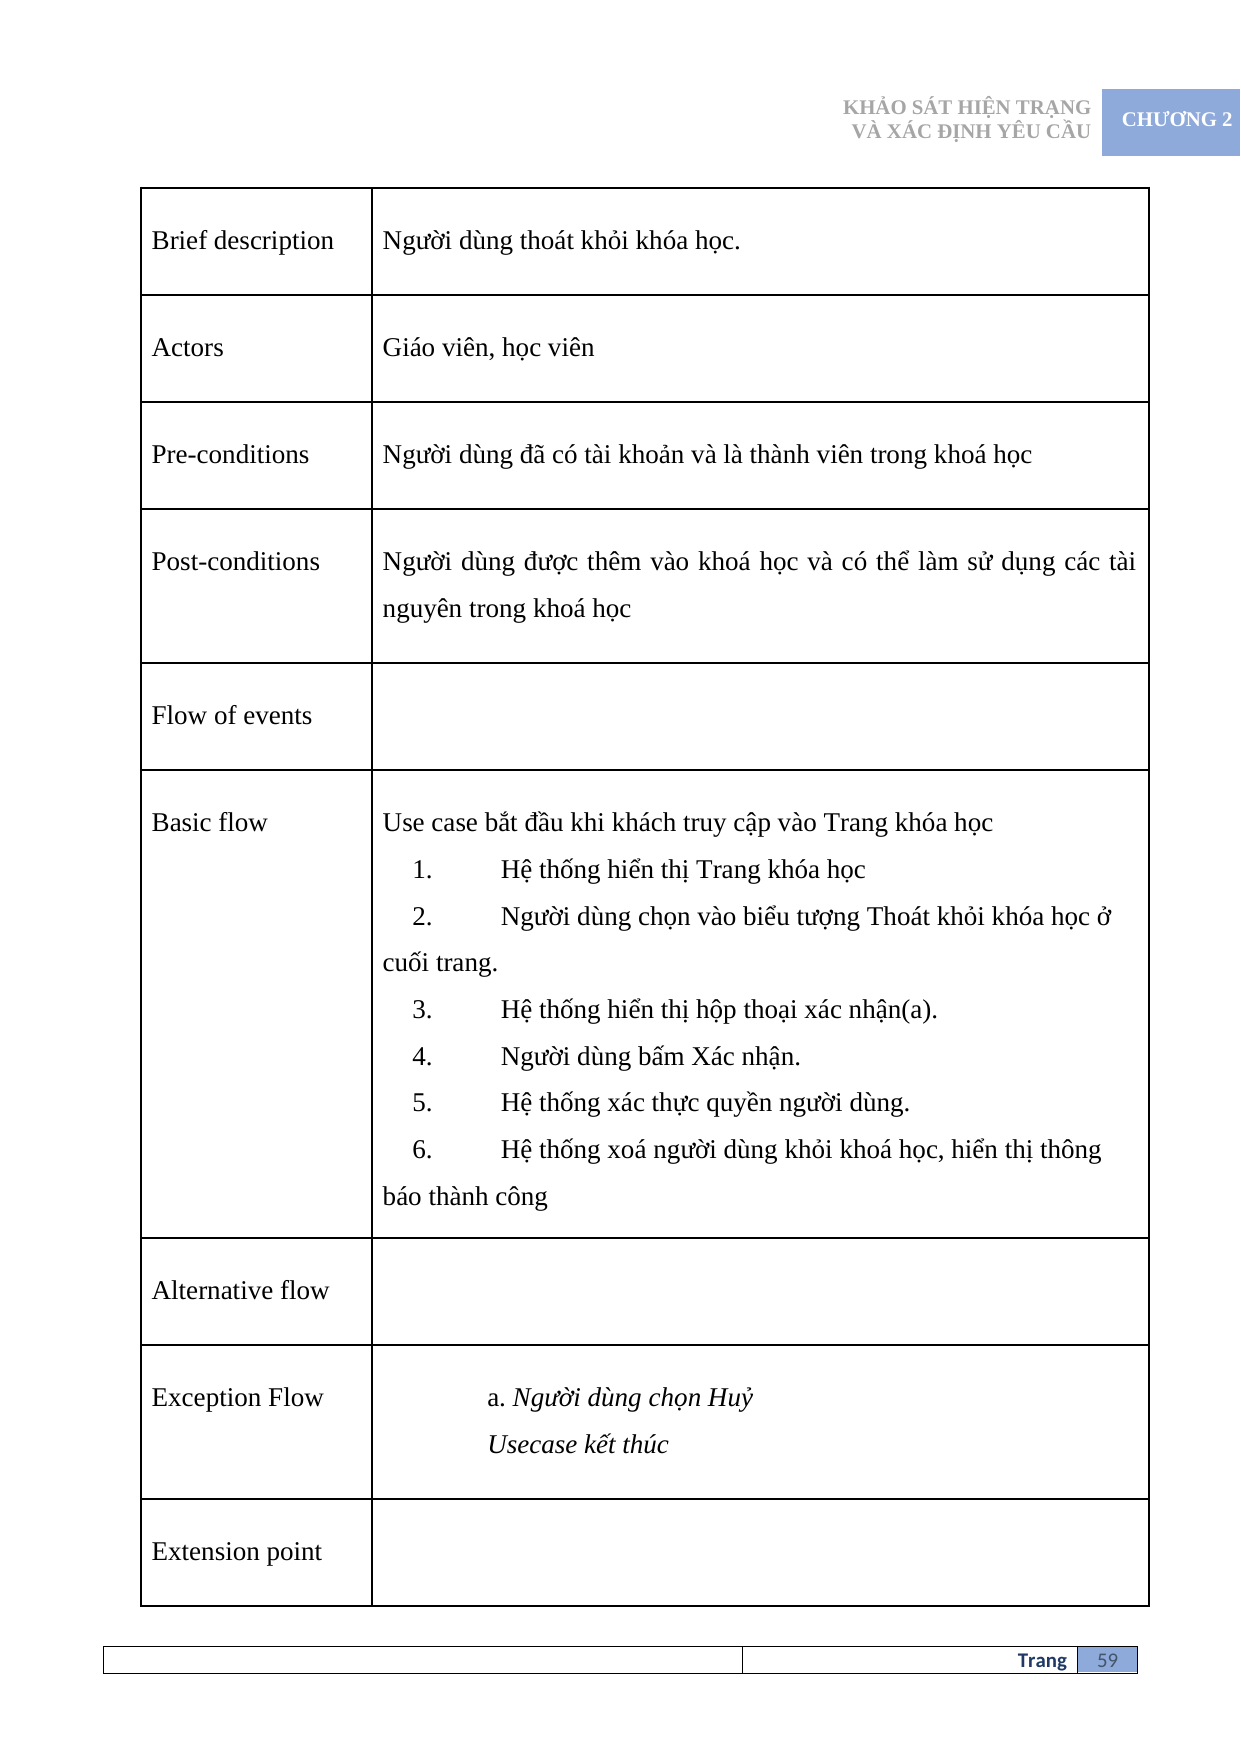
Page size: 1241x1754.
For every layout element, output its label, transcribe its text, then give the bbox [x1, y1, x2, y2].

table_cell a. Người dùng chọn Huỷ Usecase kết thúc [373, 1346, 1148, 1497]
table_cell Extension point [142, 1500, 371, 1604]
table_cell Actors [142, 296, 371, 401]
table_cell Người dùng được thêm vào khoá học và có thể làm sử dụng các tài nguyên trong khoá học [373, 510, 1148, 662]
table_cell Brief description [142, 189, 371, 294]
table_cell Alternative flow [142, 1239, 371, 1344]
table_cell Exception Flow [142, 1346, 371, 1497]
table_cell Người dùng đã có tài khoản và là thành viên trong khoá học [373, 403, 1148, 508]
table_cell Giáo viên, học viên [373, 296, 1148, 401]
table_cell Pre-conditions [142, 403, 371, 508]
table_cell Flow of events [142, 664, 371, 769]
table_cell Use case bắt đầu khi khách truy cập vào Trang khóa học Hệ thống hiển thị Trang khóa học Người dùng chọn vào biểu tượng Thoát khỏi khóa học ở cuối trang. Hệ thống hiển thị hộp thoại xác nhận(a). Người dùng bấm Xác nhận. Hệ thống xác thực quyền người dùng. Hệ thống xoá người dùng khỏi khoá học, hiển thị thông báo thành công [373, 771, 1148, 1237]
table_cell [373, 189, 1148, 294]
table_cell [373, 664, 1148, 769]
table_cell Basic flow [142, 771, 371, 1237]
table_cell [373, 1500, 1148, 1604]
table_cell Post-conditions [142, 510, 371, 662]
table_cell [373, 1239, 1148, 1344]
